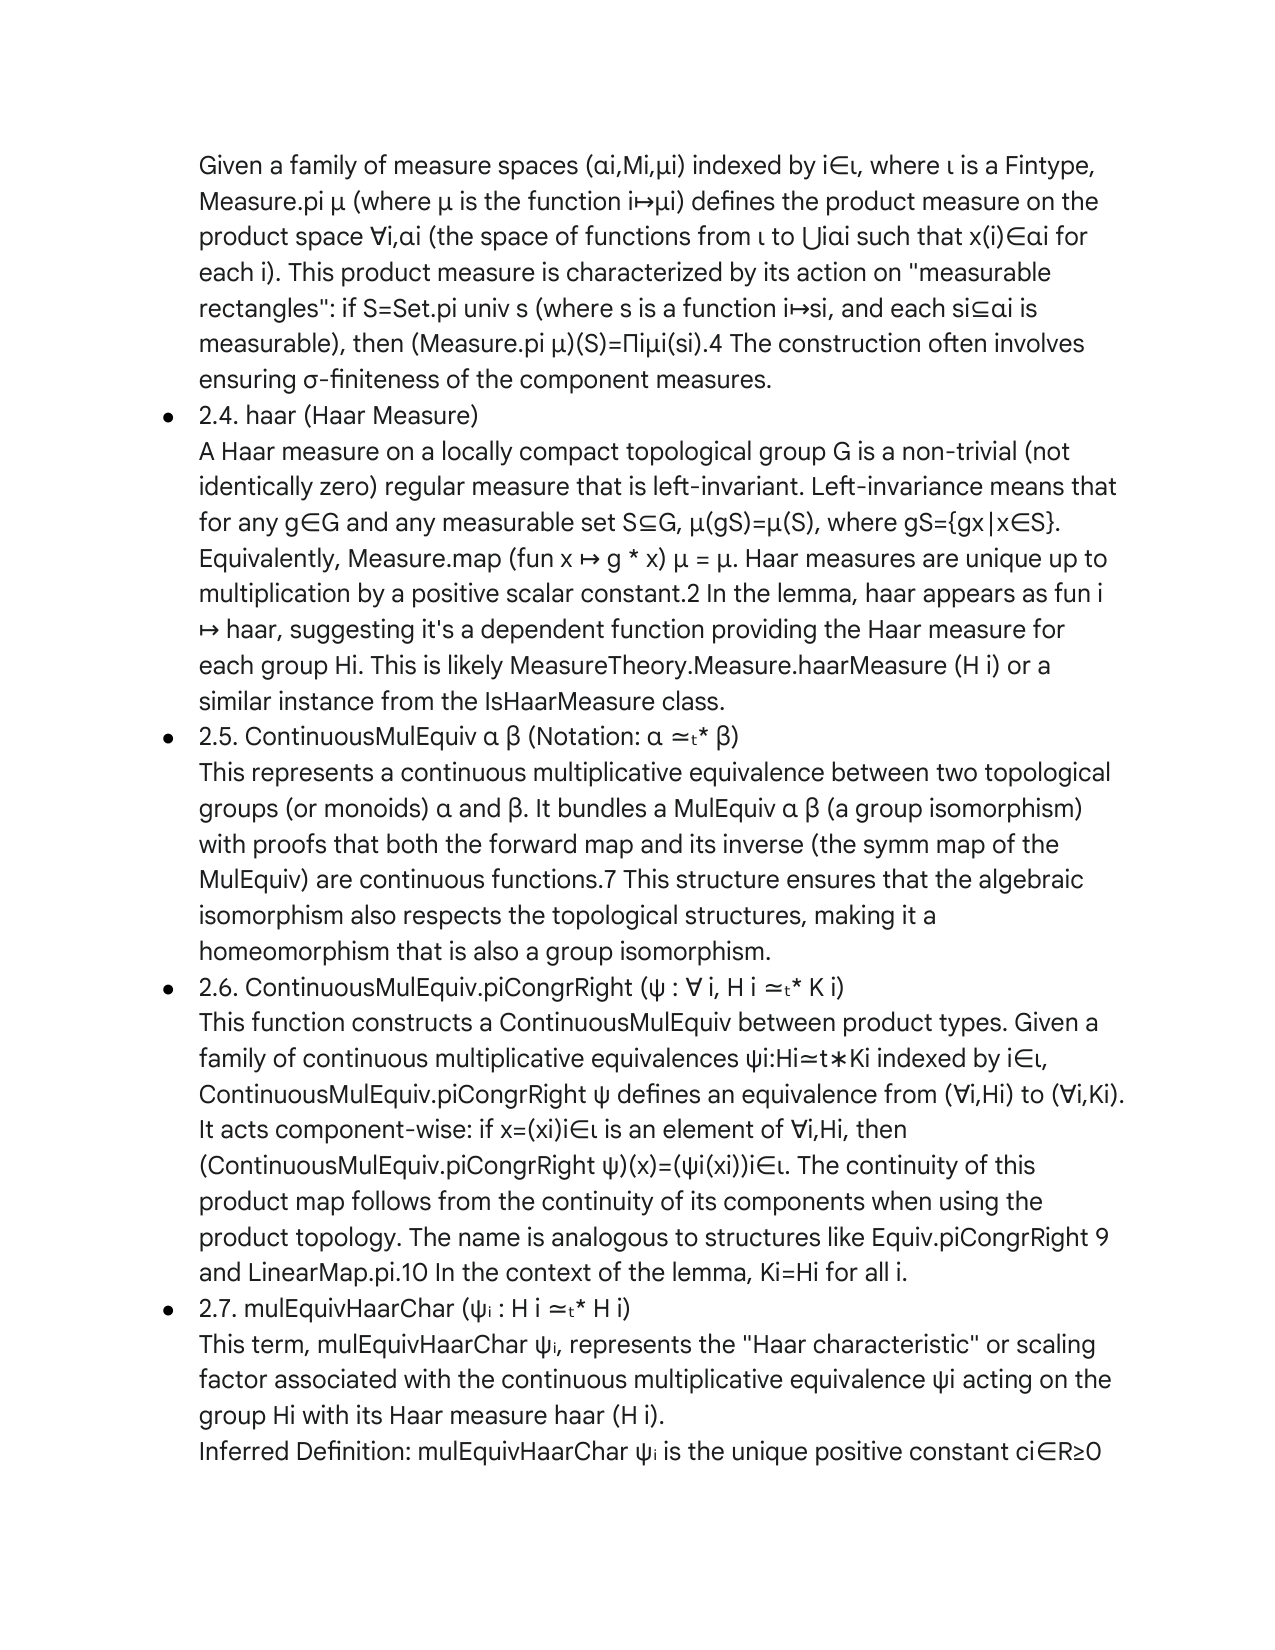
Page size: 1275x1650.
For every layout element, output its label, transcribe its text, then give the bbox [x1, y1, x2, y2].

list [161, 150, 1125, 396]
list 2.6. ContinuousMulEquiv.piCongrRight (ψ : ∀ i, H i ≃ₜ* K i) This function constructs a ContinuousMulEquiv between product types. Given a family of continuous multiplicative equivalences ψi​:Hi​≃t∗​Ki​ indexed by i∈ι, ContinuousMulEquiv.piCongrRight ψ defines an equivalence from (∀i,Hi​) to (∀i,Ki​). It acts component-wise: if x=(xi​)i∈ι​ is an element of ∀i,Hi​, then (ContinuousMulEquiv.piCongrRight ψ)(x)=(ψi​(xi​))i∈ι​. The continuity of this product map follows from the continuity of its components when using the product topology. The name is analogous to structures like Equiv.piCongrRight 9 and LinearMap.pi.10 In the context of the lemma, Ki​=Hi​ for all i. [161, 972, 1125, 1289]
list 2.5. ContinuousMulEquiv α β (Notation: α ≃ₜ* β) This represents a continuous multiplicative equivalence between two topological groups (or monoids) α and β. It bundles a MulEquiv α β (a group isomorphism) with proofs that both the forward map and its inverse (the symm map of the MulEquiv) are continuous functions.7 This structure ensures that the algebraic isomorphism also respects the topological structures, making it a homeomorphism that is also a group isomorphism. [161, 722, 1125, 967]
list 2.4. haar (Haar Measure) A Haar measure on a locally compact topological group G is a non-trivial (not identically zero) regular measure that is left-invariant. Left-invariance means that for any g∈G and any measurable set S⊆G, μ(gS)=μ(S), where gS={gx∣x∈S}. Equivalently, Measure.map (fun x ↦ g * x) μ = μ. Haar measures are unique up to multiplication by a positive scalar constant.2 In the lemma, haar appears as fun i ↦ haar, suggesting it's a dependent function providing the Haar measure for each group Hi. This is likely MeasureTheory.Measure.haarMeasure (H i) or a similar instance from the IsHaarMeasure class. [161, 400, 1125, 717]
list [161, 1293, 1125, 1468]
